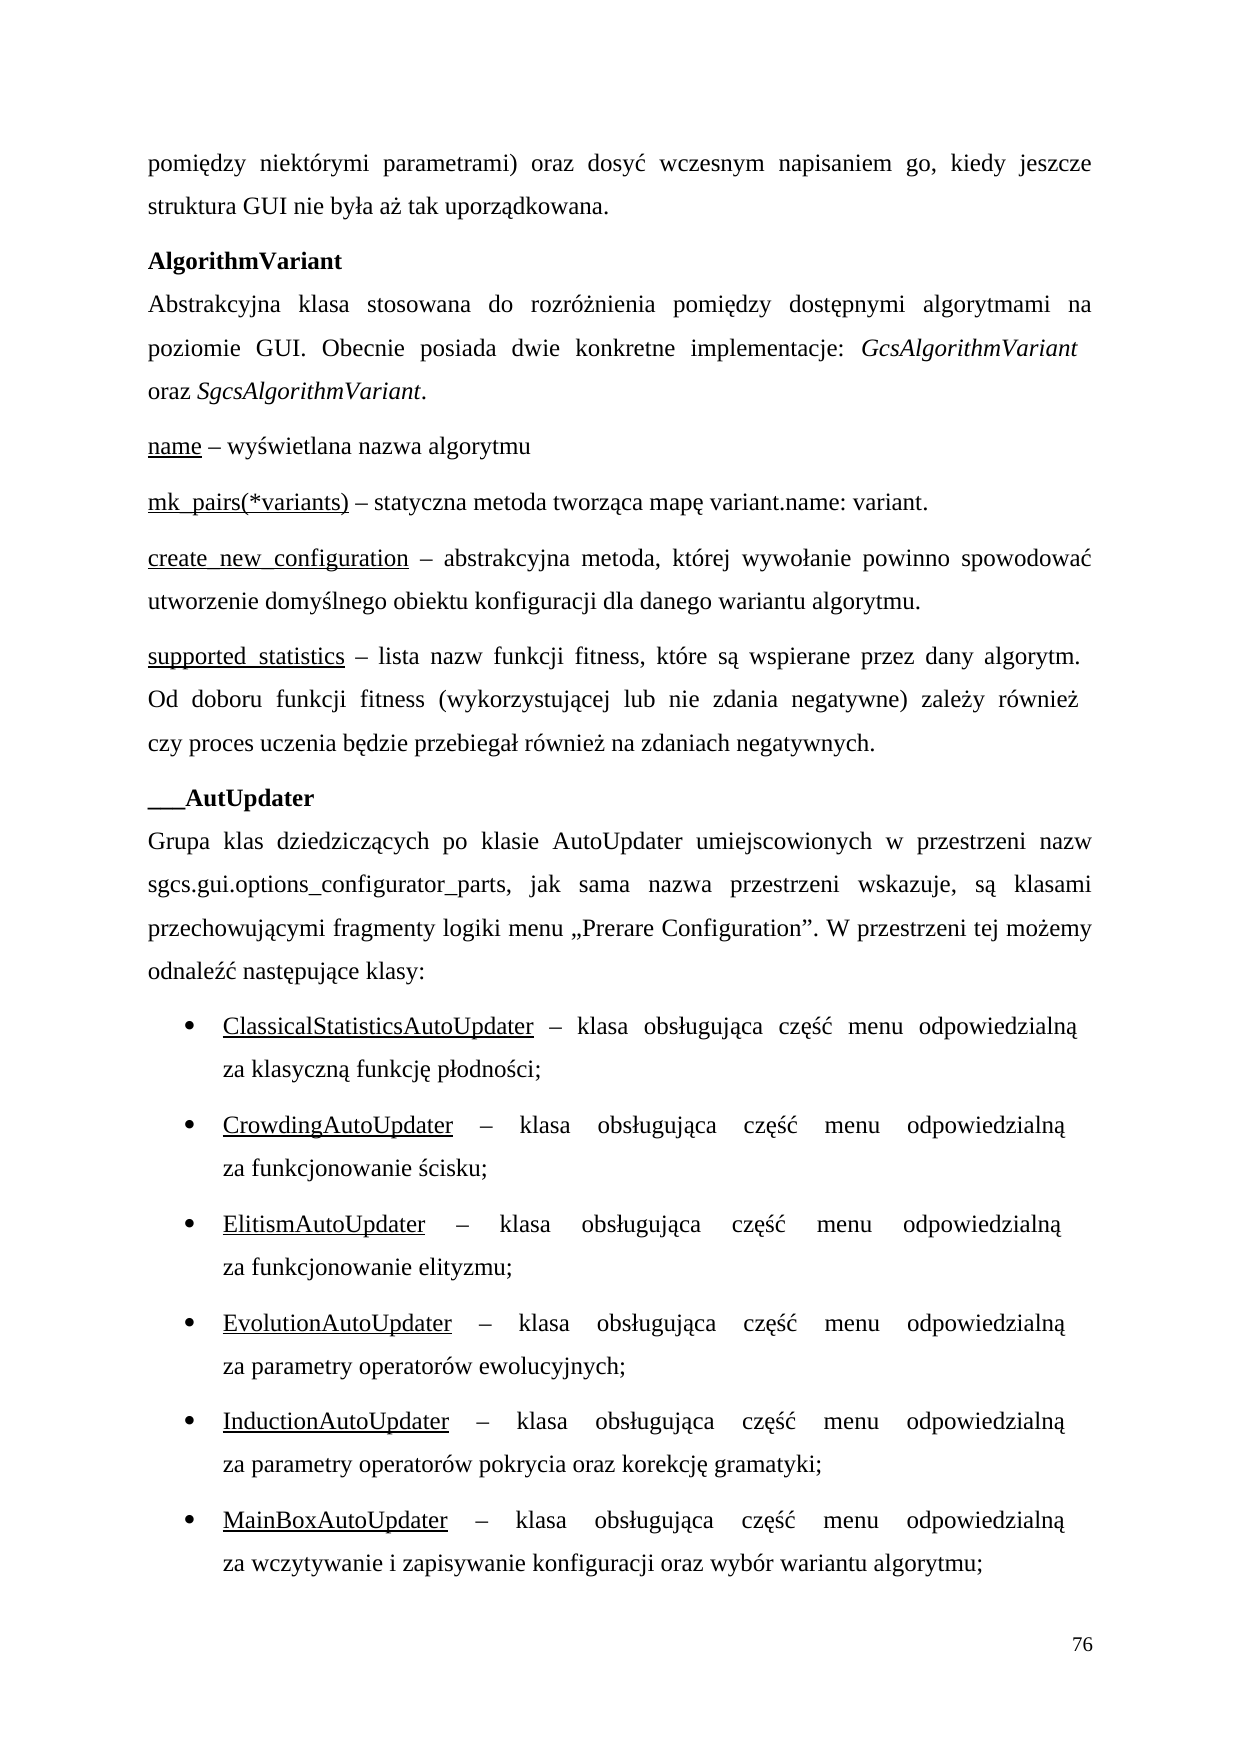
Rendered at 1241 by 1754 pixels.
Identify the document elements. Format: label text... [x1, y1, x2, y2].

list EvolutionAutoUpdater – klasa obsługująca część menu odpowiedzialną za parametry operatorów ewolucyjnych; [185, 1308, 1093, 1379]
list InductionAutoUpdater – klasa obsługująca część menu odpowiedzialną za parametry operatorów pokrycia oraz korekcję gramatyki; [185, 1406, 1093, 1478]
list ElitismAutoUpdater – klasa obsługująca część menu odpowiedzialną za funkcjonowanie elityzmu; [185, 1209, 1093, 1281]
text ___AutUpdater [148, 783, 1093, 812]
text Abstrakcyjna klasa stosowana do rozróżnienia pomiędzy dostępnymi algorytmami na poziomie GUI. Obecnie posiada dwie konkretne implementacje: GcsAlgorithmVariant oraz SgcsAlgorithmVariant. [148, 289, 1093, 404]
text supported_statistics – lista nazw funkcji fitness, które są wspierane przez dany algorytm. Od doboru funkcji fitness (wykorzystującej lub nie zdania negatywne) zależy również czy proces uczenia będzie przebiegał również na zdaniach negatywnych. [148, 641, 1093, 756]
text mk_pairs(*variants) – statyczna metoda tworząca mapę variant.name: variant. [148, 487, 1093, 516]
text AlgorithmVariant [148, 246, 1093, 275]
text create_new_configuration – abstrakcyjna metoda, której wywołanie powinno spowodować utworzenie domyślnego obiektu konfiguracji dla danego wariantu algorytmu. [148, 543, 1093, 614]
list CrowdingAutoUpdater – klasa obsługująca część menu odpowiedzialną za funkcjonowanie ścisku; [185, 1110, 1093, 1182]
list MainBoxAutoUpdater – klasa obsługująca część menu odpowiedzialną za wczytywanie i zapisywanie konfiguracji oraz wybór wariantu algorytmu; [185, 1505, 1093, 1577]
text Grupa klas dziedziczących po klasie AutoUpdater umiejscowionych w przestrzeni nazw sgcs.gui.options_configurator_parts, jak sama nazwa przestrzeni wskazuje, są klasami przechowującymi fragmenty logiki menu „Prerare Configuration”. W przestrzeni tej możemy odnaleźć następujące klasy: [148, 826, 1093, 984]
list ClassicalStatisticsAutoUpdater – klasa obsługująca część menu odpowiedzialną za klasyczną funkcję płodności; [185, 1011, 1093, 1083]
text name – wyświetlana nazwa algorytmu [148, 431, 1093, 460]
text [148, 148, 1093, 219]
